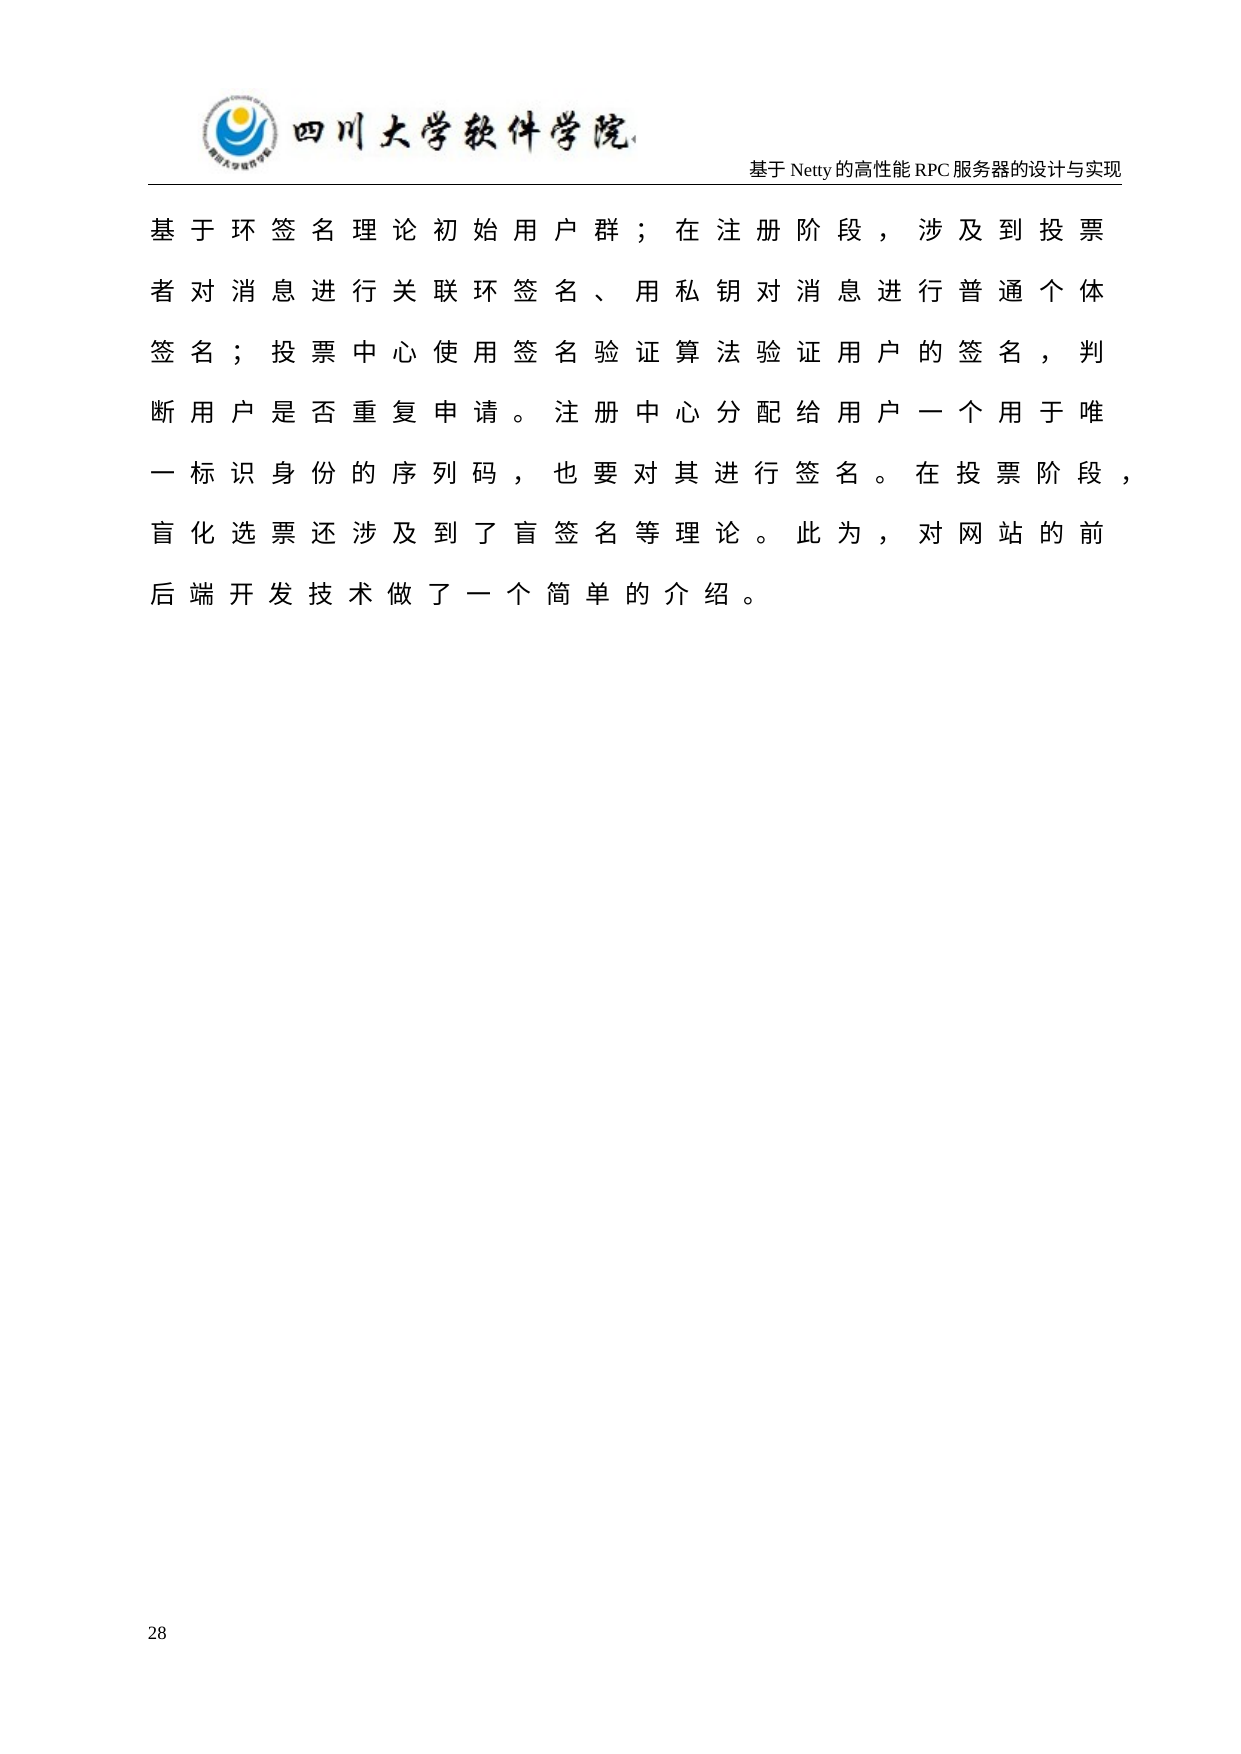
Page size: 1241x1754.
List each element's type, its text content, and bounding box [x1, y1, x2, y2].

picture [197, 88, 639, 177]
